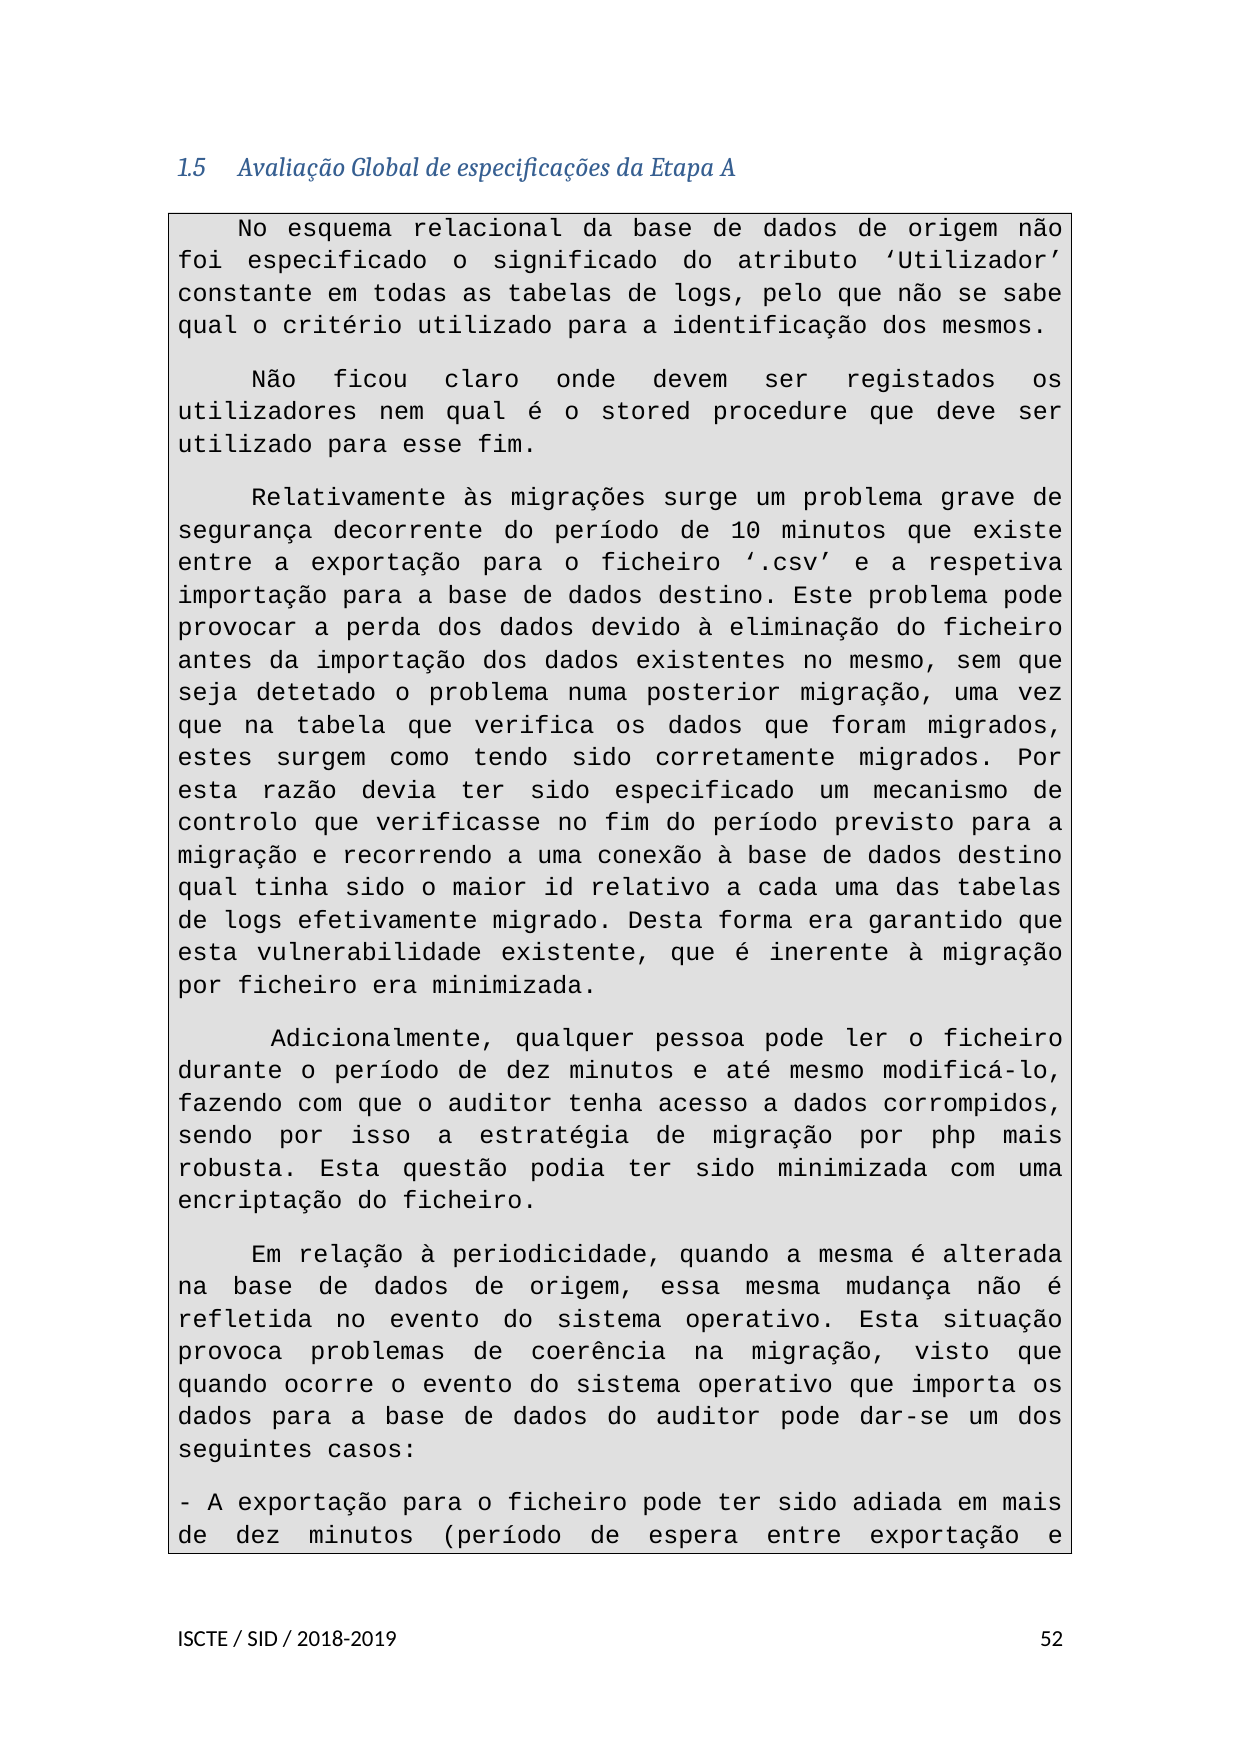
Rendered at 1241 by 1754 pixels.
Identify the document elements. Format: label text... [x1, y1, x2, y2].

text Relativamente às migrações surge um problema grave de segurança decorrente do período de 10 minutos que existe entre a exportação para o ficheiro ‘.csv’ e a respetiva importação para a base de dados destino. Este problema pode provocar a perda dos dados devido à eliminação do ficheiro antes da importação dos dados existentes no mesmo, sem que seja detetado o problema numa posterior migração, uma vez que na tabela que verifica os dados que foram migrados, estes surgem como tendo sido corretamente migrados. Por esta razão devia ter sido especificado um mecanismo de controlo que verificasse no fim do período previsto para a migração e recorrendo a uma conexão à base de dados destino qual tinha sido o maior id relativo a cada uma das tabelas de logs efetivamente migrado. Desta forma era garantido que esta vulnerabilidade existente, que é inerente à migração por ficheiro era minimizada. [169, 482, 1071, 1001]
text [169, 1487, 1071, 1553]
subtitle Avaliação Global de especificações da Etapa A [177, 152, 1063, 183]
text Em relação à periodicidade, quando a mesma é alterada na base de dados de origem, essa mesma mudança não é refletida no evento do sistema operativo. Esta situação provoca problemas de coerência na migração, visto que quando ocorre o evento do sistema operativo que importa os dados para a base de dados do auditor pode dar-se um dos seguintes casos: [169, 1238, 1071, 1465]
text No esquema relacional da base de dados de origem não foi especificado o significado do atributo ‘Utilizador’ constante em todas as tabelas de logs, pelo que não se sabe qual o critério utilizado para a identificação dos mesmos. [169, 214, 1071, 341]
text Adicionalmente, qualquer pessoa pode ler o ficheiro durante o período de dez minutos e até mesmo modificá-lo, fazendo com que o auditor tenha acesso a dados corrompidos, sendo por isso a estratégia de migração por php mais robusta. Esta questão podia ter sido minimizada com uma encriptação do ficheiro. [169, 1022, 1071, 1216]
text Não ficou claro onde devem ser registados os utilizadores nem qual é o stored procedure que deve ser utilizado para esse fim. [169, 363, 1071, 460]
